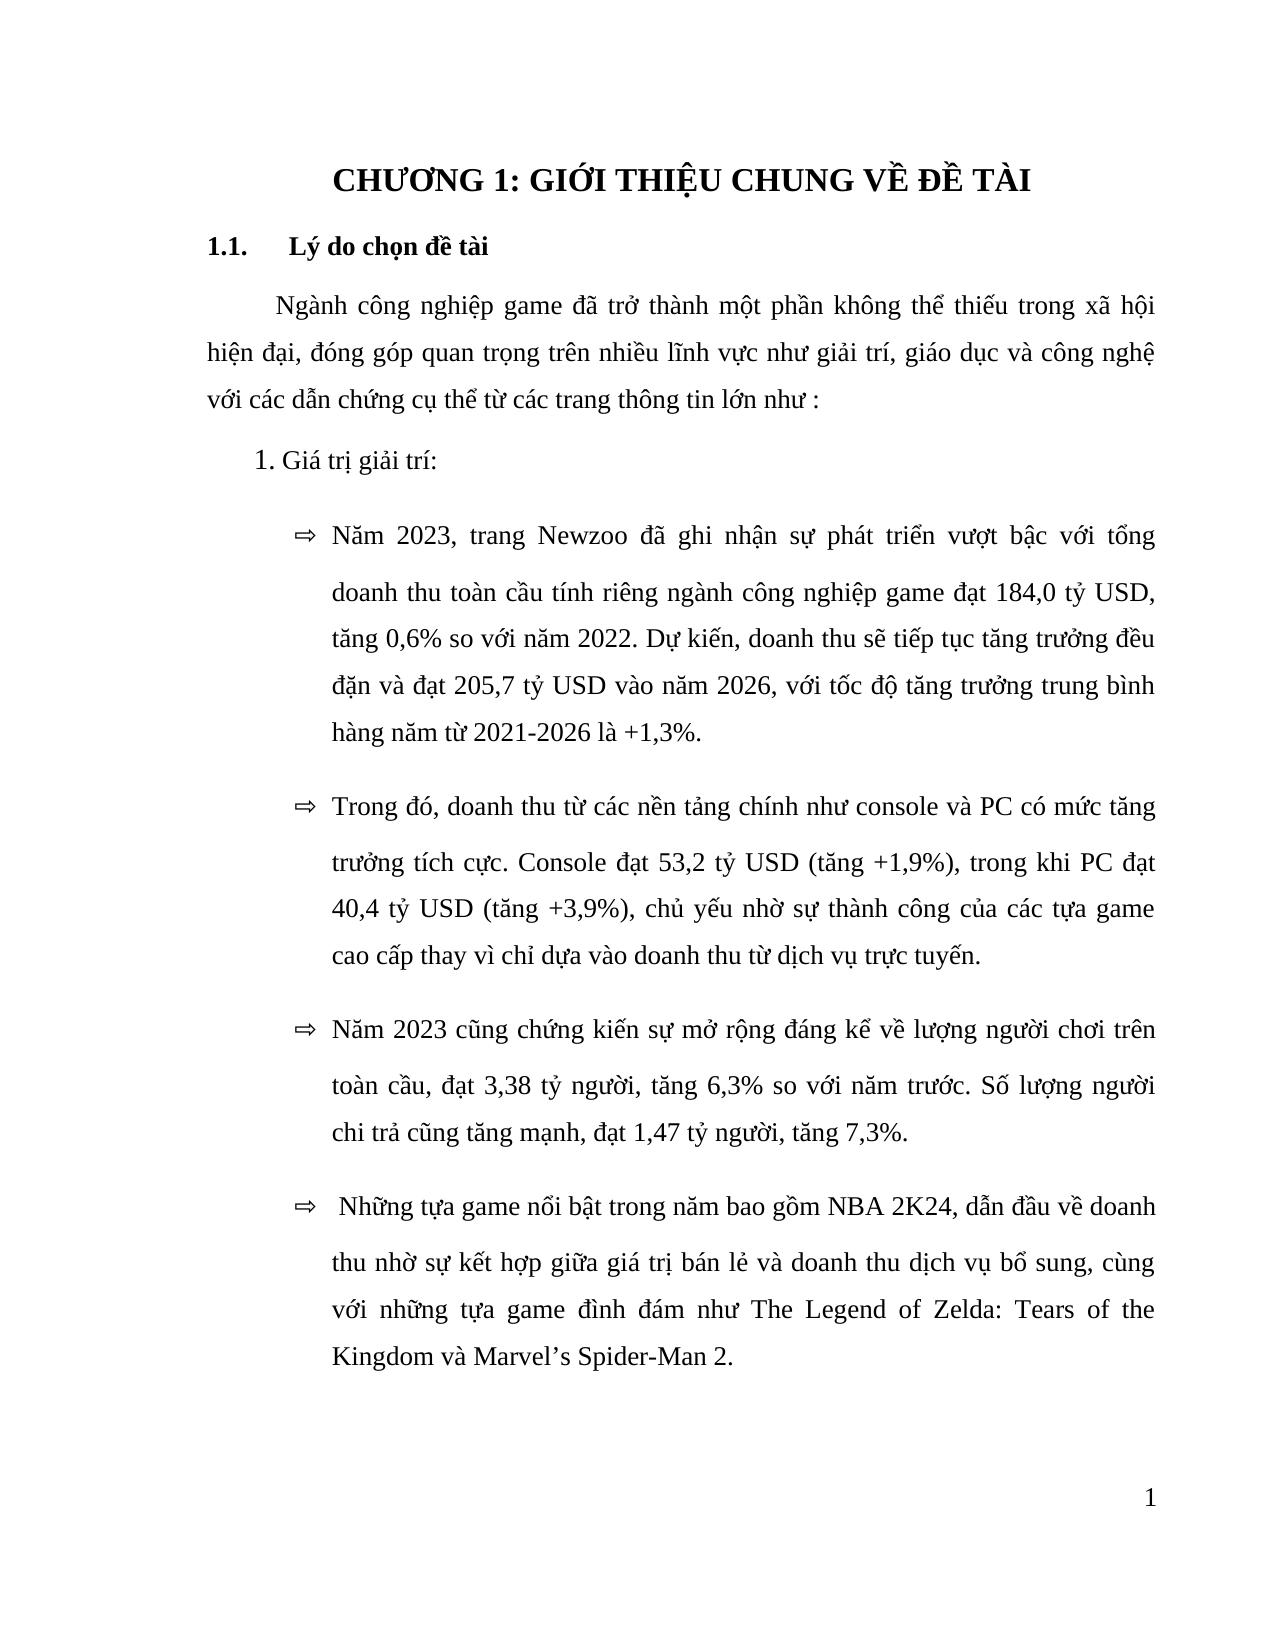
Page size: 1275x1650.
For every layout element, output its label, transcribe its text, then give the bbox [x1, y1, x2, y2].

list Những tựa game nổi bật trong năm bao gồm NBA 2K24, dẫn đầu về doanh thu nhờ sự kết hợp giữa giá trị bán lẻ và doanh thu dịch vụ bổ sung, cùng với những tựa game đình đám như The Legend of Zelda: Tears of the Kingdom và Marvel’s Spider-Man 2. [294, 1175, 1157, 1371]
subtitle Lý do chọn đề tài [207, 230, 1157, 261]
subtitle CHƯƠNG 1: GIỚI THIỆU CHUNG VỀ ĐỀ TÀI [207, 160, 1157, 198]
list Trong đó, doanh thu từ các nền tảng chính như console và PC có mức tăng trưởng tích cực. Console đạt 53,2 tỷ USD (tăng +1,9%), trong khi PC đạt 40,4 tỷ USD (tăng +3,9%), chủ yếu nhờ sự thành công của các tựa game cao cấp thay vì chỉ dựa vào doanh thu từ dịch vụ trực tuyến. [294, 775, 1157, 970]
text Ngành công nghiệp game đã trở thành một phần không thể thiếu trong xã hội hiện đại, đóng góp quan trọng trên nhiều lĩnh vực như giải trí, giáo dục và công nghệ với các dẫn chứng cụ thể từ các trang thông tin lớn như : [207, 289, 1157, 414]
list Năm 2023 cũng chứng kiến sự mở rộng đáng kể về lượng người chơi trên toàn cầu, đạt 3,38 tỷ người, tăng 6,3% so với năm trước. Số lượng người chi trả cũng tăng mạnh, đạt 1,47 tỷ người, tăng 7,3%. [294, 998, 1157, 1147]
list Giá trị giải trí: [247, 442, 1157, 475]
list Năm 2023, trang Newzoo đã ghi nhận sự phát triển vượt bậc với tổng doanh thu toàn cầu tính riêng ngành công nghiệp game đạt 184,0 tỷ USD, tăng 0,6% so với năm 2022. Dự kiến, doanh thu sẽ tiếp tục tăng trưởng đều đặn và đạt 205,7 tỷ USD vào năm 2026, với tốc độ tăng trưởng trung bình hàng năm từ 2021-2026 là +1,3%. [294, 505, 1157, 747]
